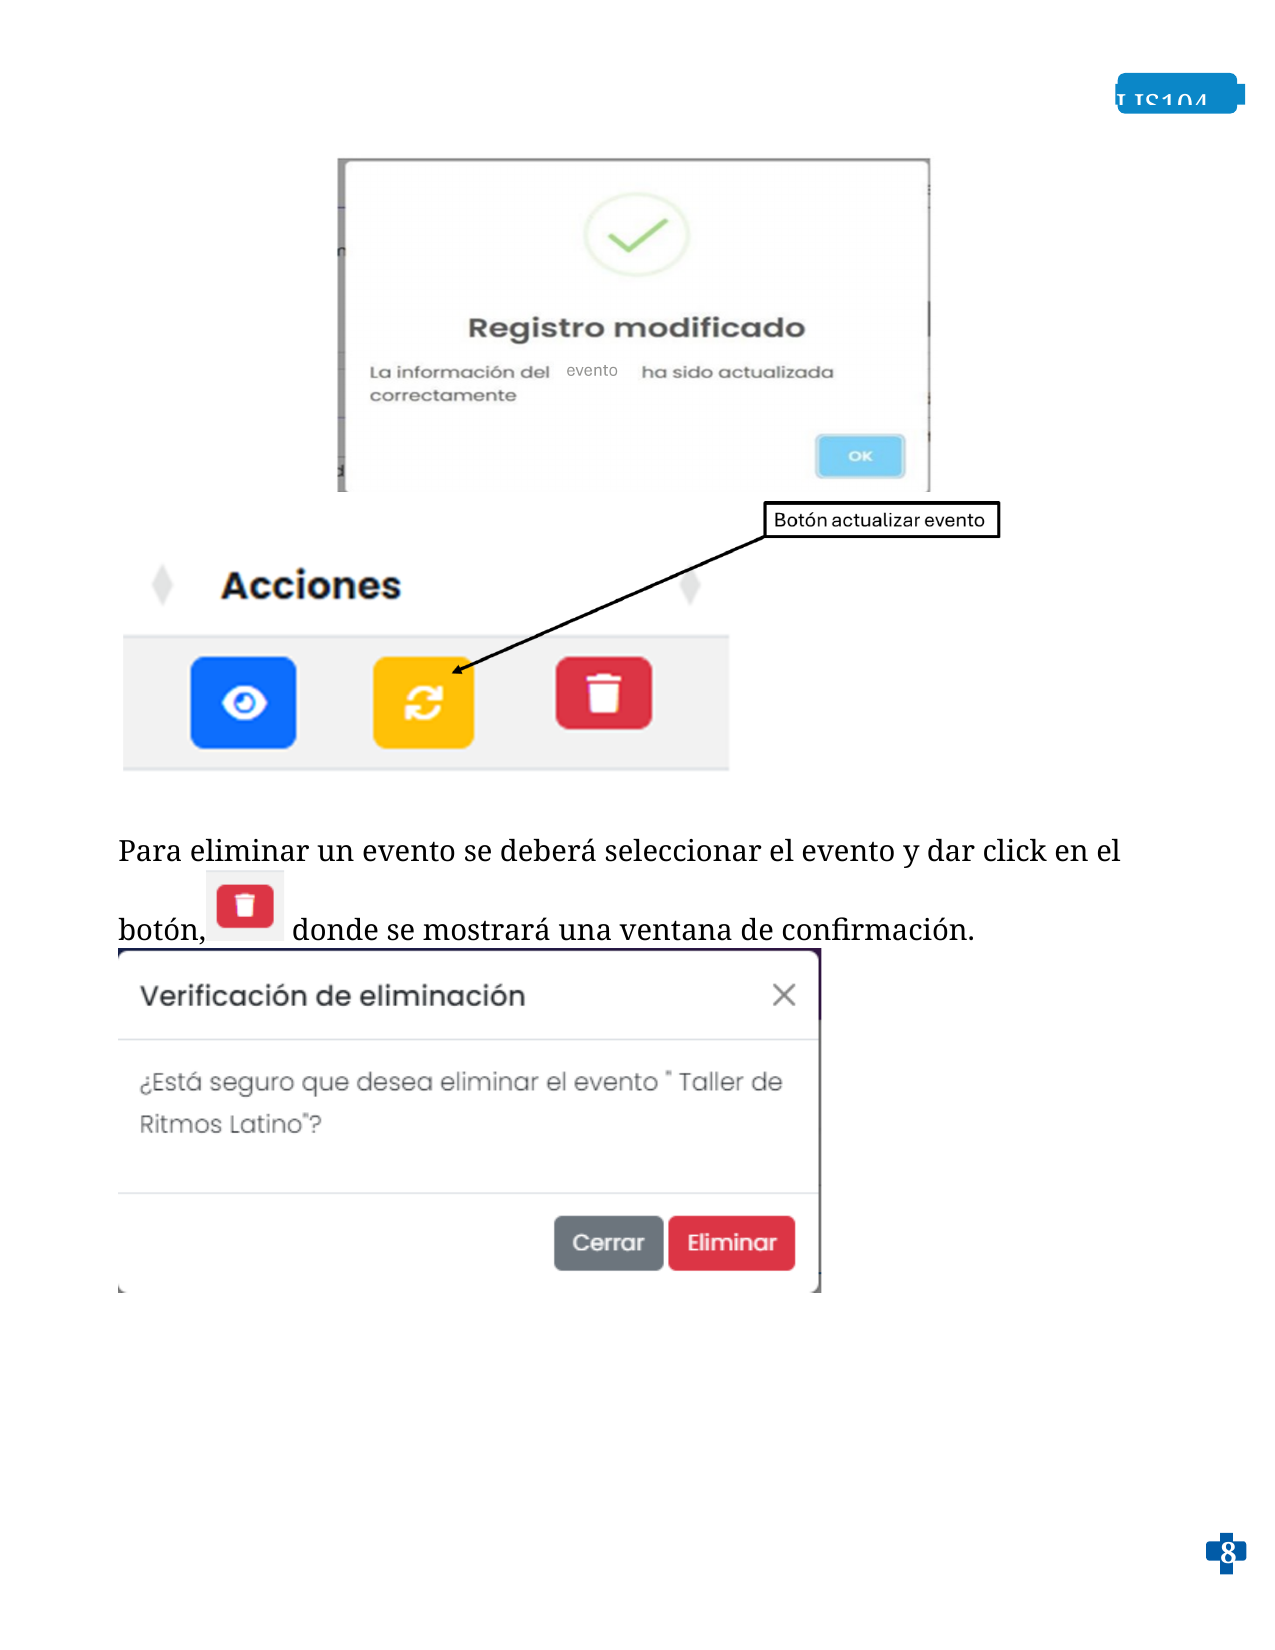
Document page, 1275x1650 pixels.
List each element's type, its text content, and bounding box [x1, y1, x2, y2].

picture [118, 154, 1004, 791]
text Para eliminar un evento se deberá seleccionar el evento y dar click en el botón, donde se mostrará una ventana de confirmación. [118, 830, 1157, 949]
